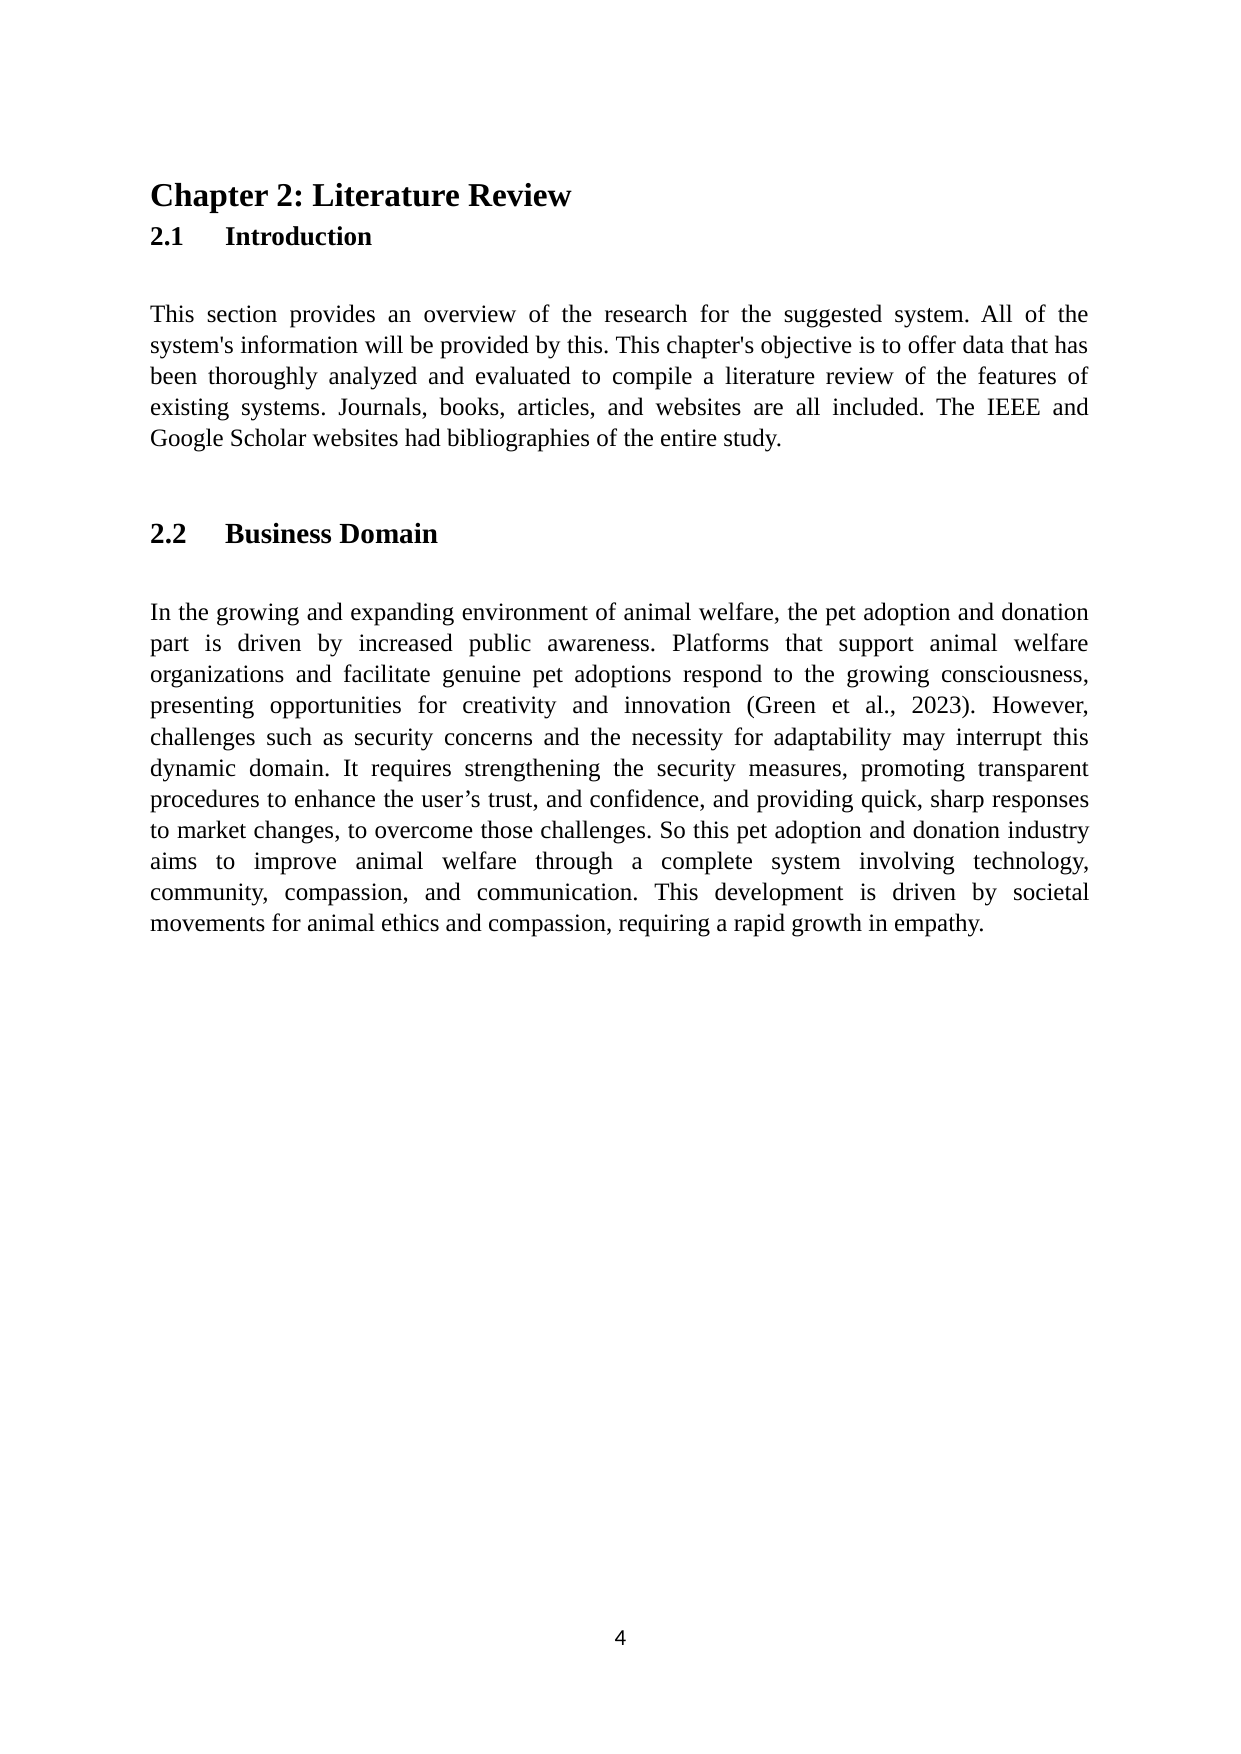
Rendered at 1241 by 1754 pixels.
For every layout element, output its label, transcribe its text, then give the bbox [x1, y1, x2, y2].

text This section provides an overview of the research for the suggested system. All of the system's information will be provided by this. This chapter's objective is to offer data that has been thoroughly analyzed and evaluated to compile a literature review of the features of existing systems. Journals, books, articles, and websites are all included. The IEEE and Google Scholar websites had bibliographies of the entire study. [150, 299, 1090, 452]
subtitle 2.1 Introduction [150, 221, 1090, 252]
subtitle Chapter 2: Literature Review [150, 175, 1090, 213]
subtitle 2.2 Business Domain [150, 516, 1090, 550]
text In the growing and expanding environment of animal welfare, the pet adoption and donation part is driven by increased public awareness. Platforms that support animal welfare organizations and facilitate genuine pet adoptions respond to the growing consciousness, presenting opportunities for creativity and innovation (Green et al., 2023). However, challenges such as security concerns and the necessity for adaptability may interrupt this dynamic domain. It requires strengthening the security measures, promoting transparent procedures to enhance the user’s trust, and confidence, and providing quick, sharp responses to market changes, to overcome those challenges. So this pet adoption and donation industry aims to improve animal welfare through a complete system involving technology, community, compassion, and communication. This development is driven by societal movements for animal ethics and compassion, requiring a rapid growth in empathy. [150, 597, 1090, 937]
